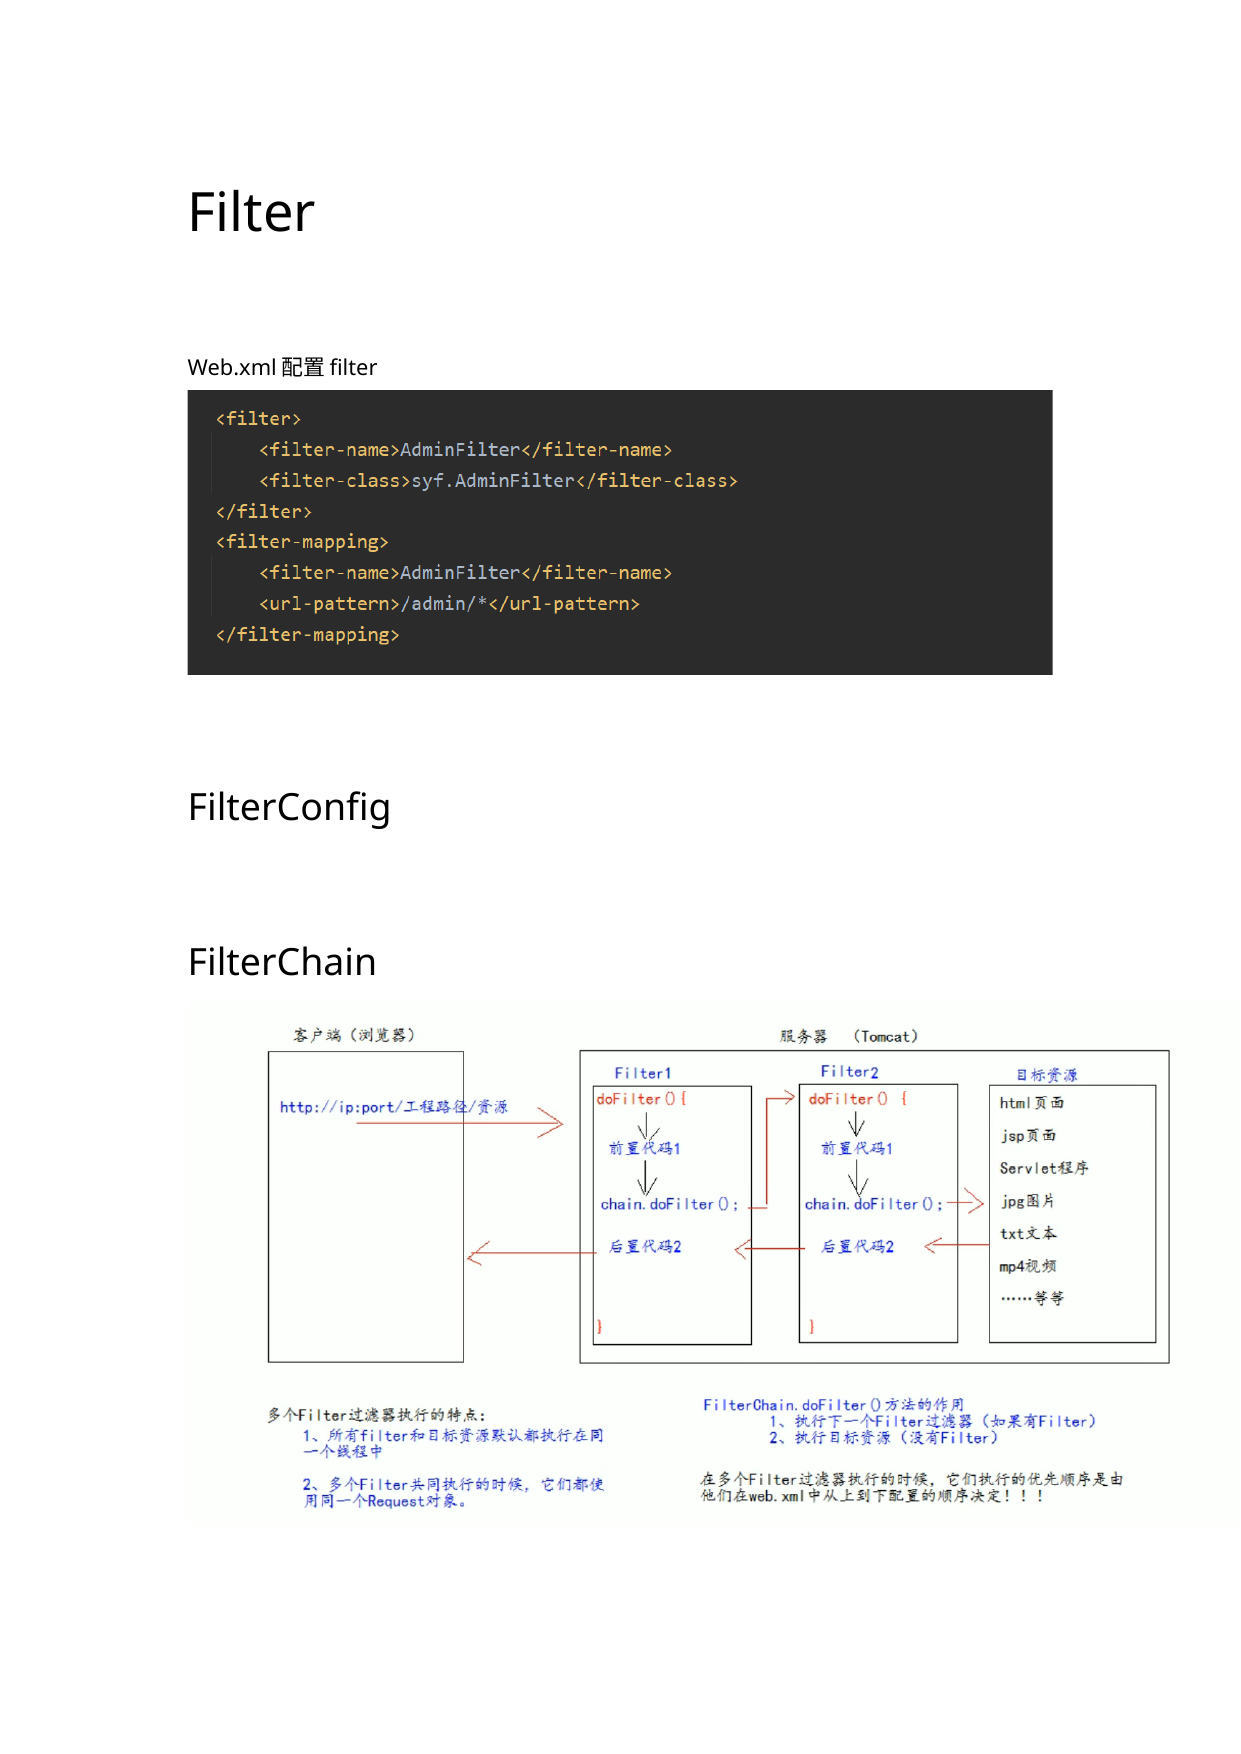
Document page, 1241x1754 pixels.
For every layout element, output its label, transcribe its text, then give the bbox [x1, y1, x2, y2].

picture [187, 390, 1053, 675]
text Filter [187, 162, 1053, 259]
text Web.xml配置filter [187, 349, 1053, 382]
text FilterConfig [187, 773, 1053, 838]
picture [187, 1001, 1241, 1524]
text FilterChain [187, 928, 1053, 993]
